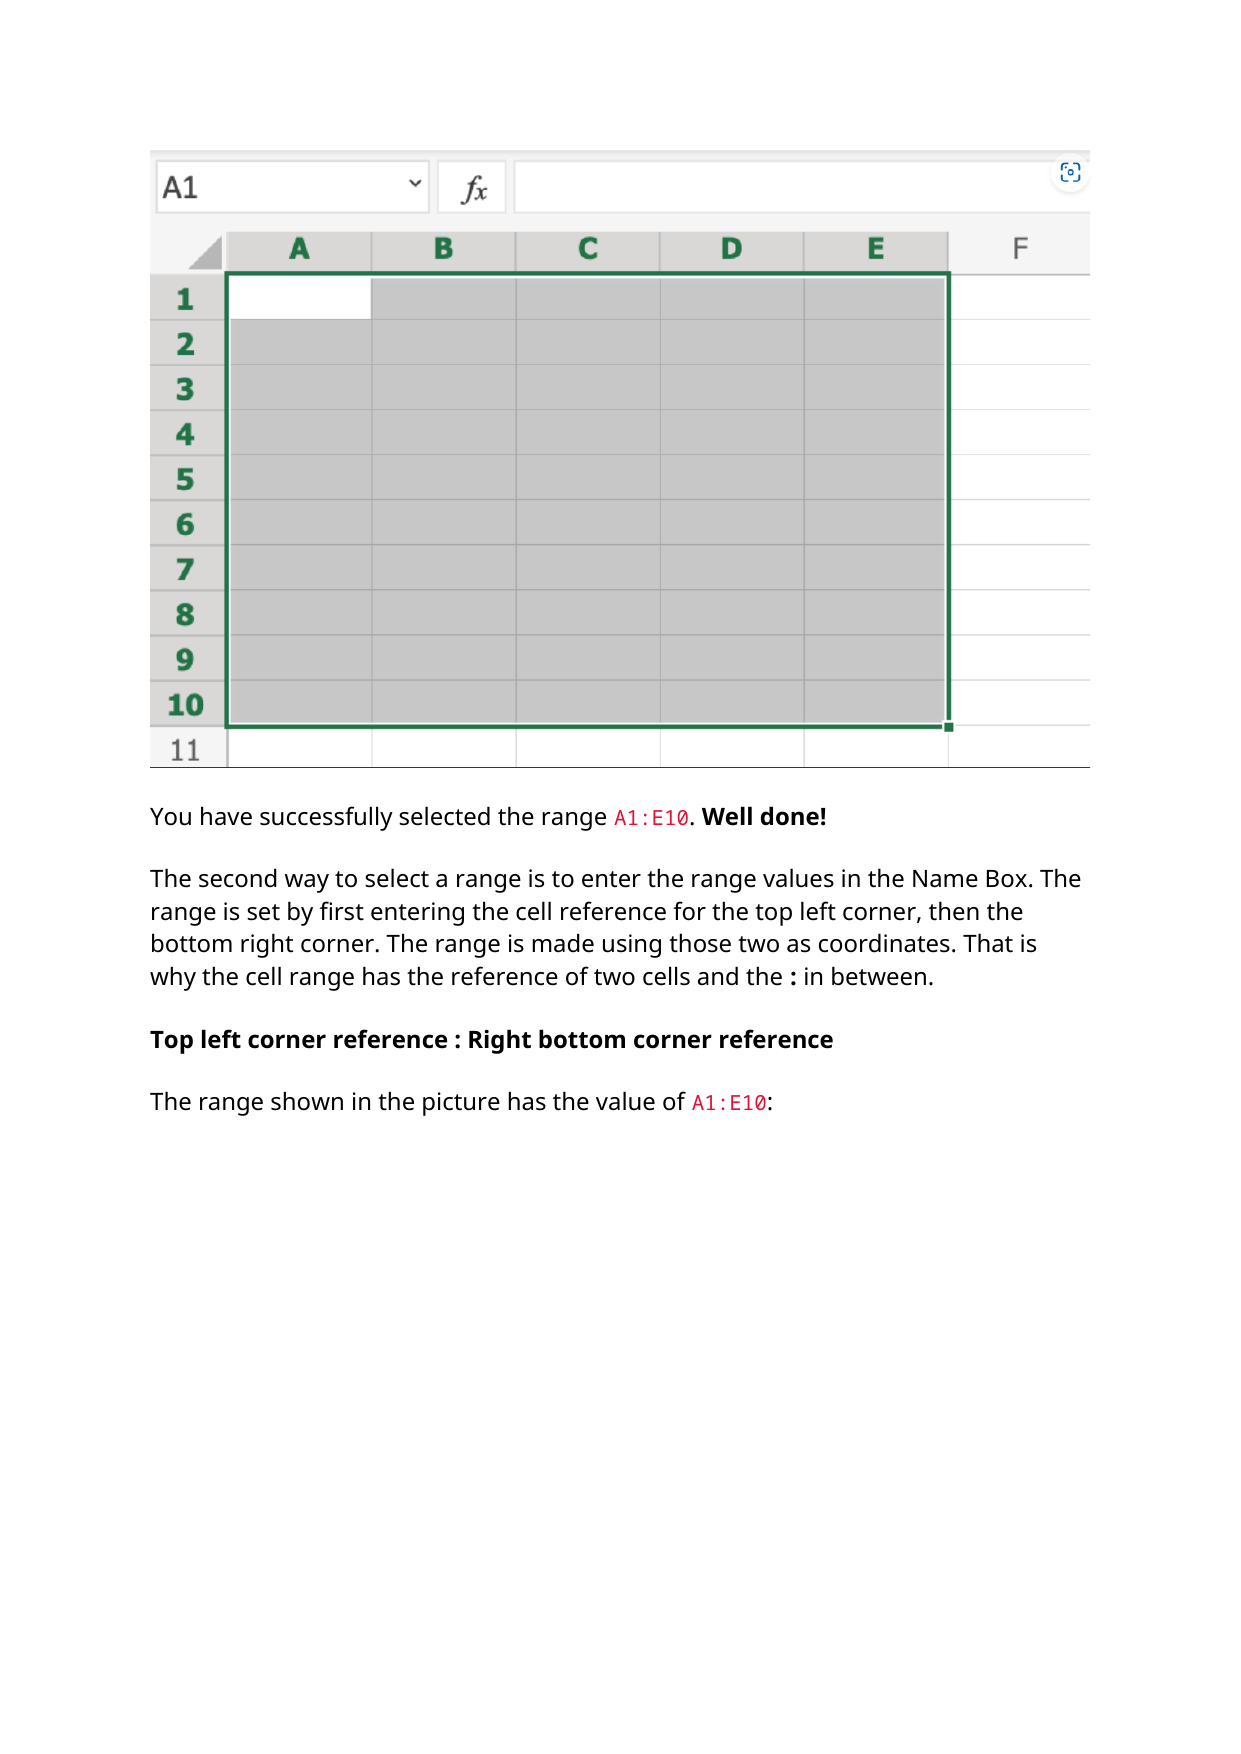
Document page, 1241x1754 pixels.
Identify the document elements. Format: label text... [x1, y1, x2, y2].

text You have successfully selected the range A1:E10. Well done! [150, 799, 1090, 832]
text Top left corner reference : Right bottom corner reference [150, 1022, 1090, 1055]
picture [150, 150, 1091, 768]
text The second way to select a range is to enter the range values in the Name Box. The range is set by first entering the cell reference for the top left corner, then the bottom right corner. The range is made using those two as coordinates. That is why the cell range has the reference of two cells and the : in between. [150, 862, 1090, 992]
text The range shown in the picture has the value of A1:E10: [150, 1085, 1090, 1118]
